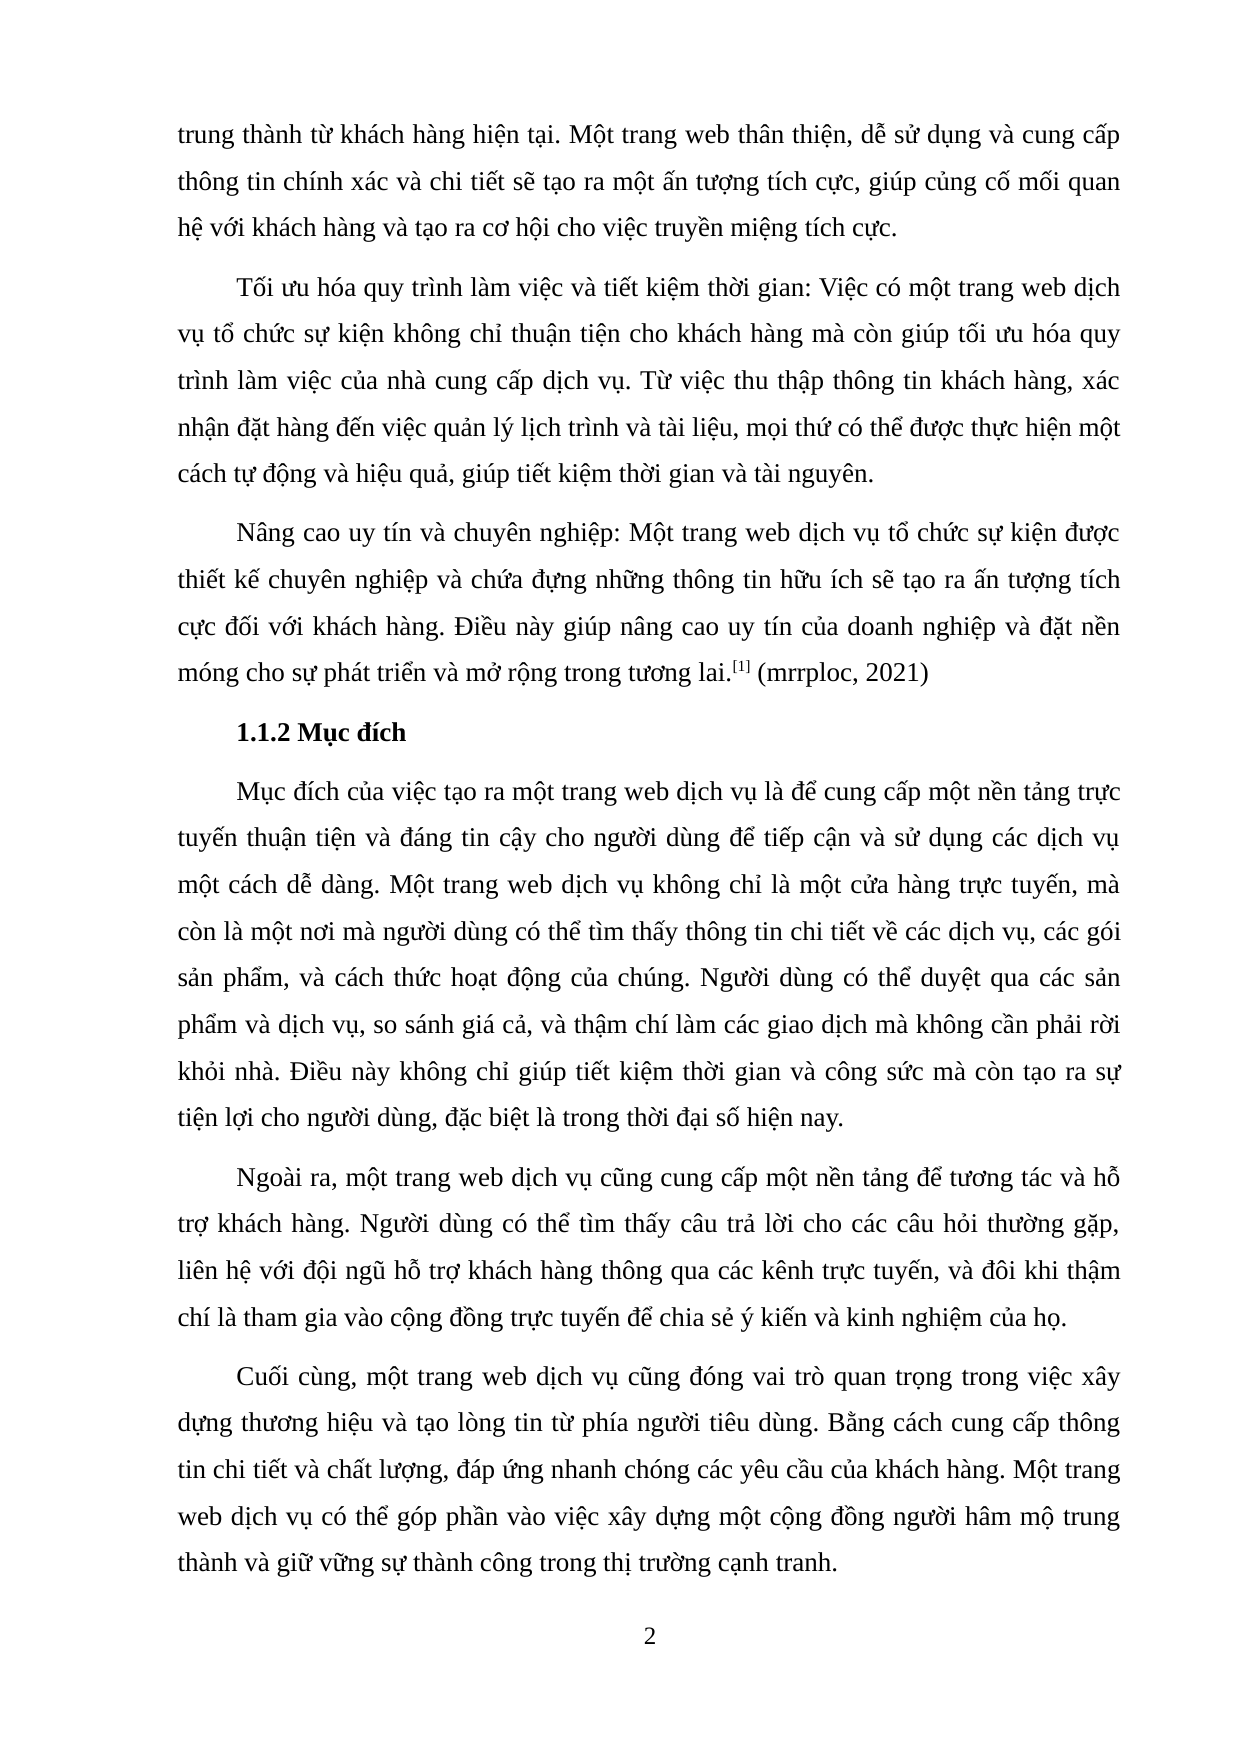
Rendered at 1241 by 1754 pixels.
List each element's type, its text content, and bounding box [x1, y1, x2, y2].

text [177, 118, 1122, 243]
subtitle 1.1.2 Mục đích [177, 716, 1122, 747]
text Nâng cao uy tín và chuyên nghiệp: Một trang web dịch vụ tổ chức sự kiện được thiết kế chuyên nghiệp và chứa đựng những thông tin hữu ích sẽ tạo ra ấn tượng tích cực đối với khách hàng. Điều này giúp nâng cao uy tín của doanh nghiệp và đặt nền móng cho sự phát triển và mở rộng trong tương lai.[1] [177, 516, 1122, 688]
text Tối ưu hóa quy trình làm việc và tiết kiệm thời gian: Việc có một trang web dịch vụ tổ chức sự kiện không chỉ thuận tiện cho khách hàng mà còn giúp tối ưu hóa quy trình làm việc của nhà cung cấp dịch vụ. Từ việc thu thập thông tin khách hàng, xác nhận đặt hàng đến việc quản lý lịch trình và tài liệu, mọi thứ có thể được thực hiện một cách tự động và hiệu quả, giúp tiết kiệm thời gian và tài nguyên. [177, 271, 1122, 488]
text Ngoài ra, một trang web dịch vụ cũng cung cấp một nền tảng để tương tác và hỗ trợ khách hàng. Người dùng có thể tìm thấy câu trả lời cho các câu hỏi thường gặp, liên hệ với đội ngũ hỗ trợ khách hàng thông qua các kênh trực tuyến, và đôi khi thậm chí là tham gia vào cộng đồng trực tuyến để chia sẻ ý kiến và kinh nghiệm của họ. [177, 1161, 1122, 1332]
text Cuối cùng, một trang web dịch vụ cũng đóng vai trò quan trọng trong việc xây dựng thương hiệu và tạo lòng tin từ phía người tiêu dùng. Bằng cách cung cấp thông tin chi tiết và chất lượng, đáp ứng nhanh chóng các yêu cầu của khách hàng. Một trang web dịch vụ có thể góp phần vào việc xây dựng một cộng đồng người hâm mộ trung thành và giữ vững sự thành công trong thị trường cạnh tranh. [177, 1360, 1122, 1578]
text Mục đích của việc tạo ra một trang web dịch vụ là để cung cấp một nền tảng trực tuyến thuận tiện và đáng tin cậy cho người dùng để tiếp cận và sử dụng các dịch vụ một cách dễ dàng. Một trang web dịch vụ không chỉ là một cửa hàng trực tuyến, mà còn là một nơi mà người dùng có thể tìm thấy thông tin chi tiết về các dịch vụ, các gói sản phẩm, và cách thức hoạt động của chúng. Người dùng có thể duyệt qua các sản phẩm và dịch vụ, so sánh giá cả, và thậm chí làm các giao dịch mà không cần phải rời khỏi nhà. Điều này không chỉ giúp tiết kiệm thời gian và công sức mà còn tạo ra sự tiện lợi cho người dùng, đặc biệt là trong thời đại số hiện nay. [177, 775, 1122, 1133]
